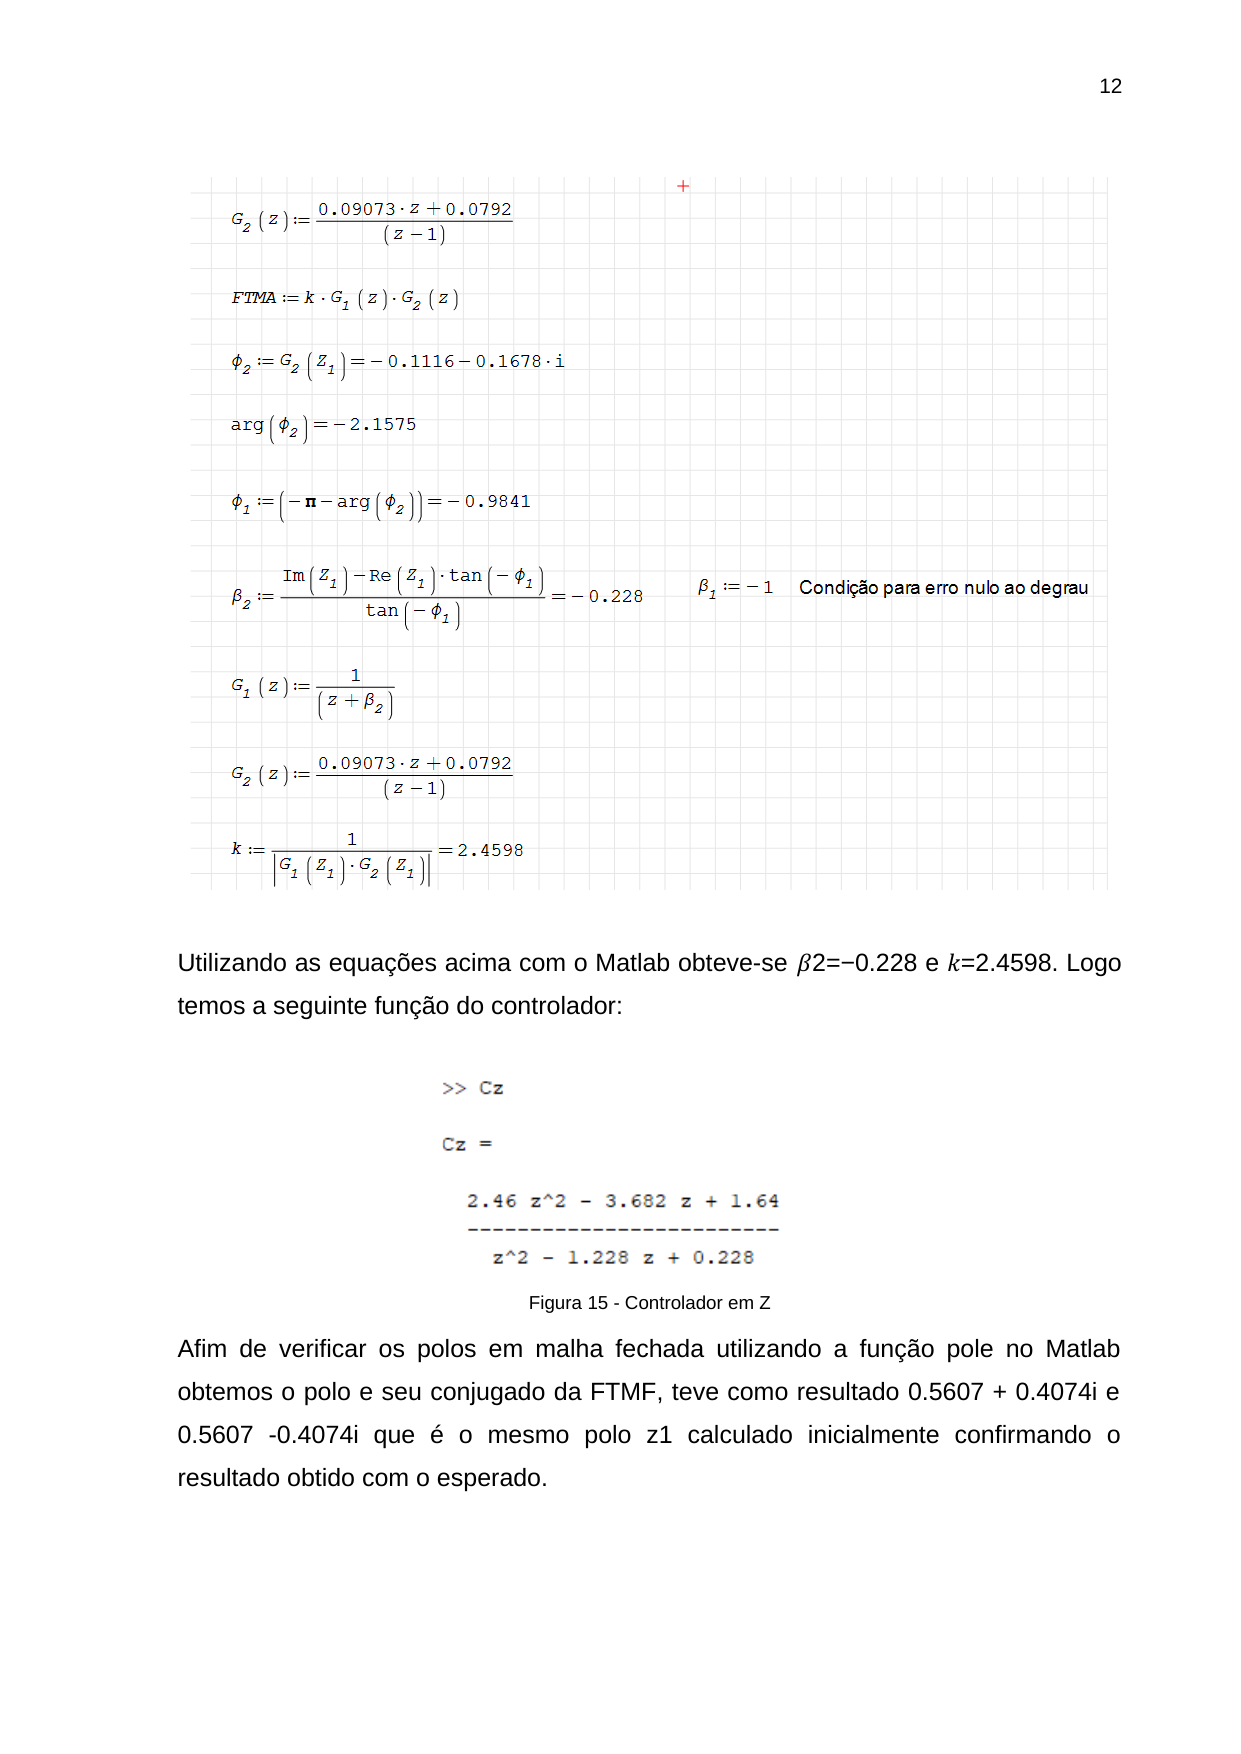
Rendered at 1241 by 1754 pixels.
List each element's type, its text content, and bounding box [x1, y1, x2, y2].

text Afim de verificar os polos em malha fechada utilizando a função pole no Matlab obtemos o polo e seu conjugado da FTMF, teve como resultado 0.5607 + 0.4074i e 0.5607 -0.4074i que é o mesmo polo z1 calculado inicialmente confirmando o resultado obtido com o esperado. [177, 1334, 1122, 1492]
picture [442, 1077, 857, 1278]
text Figura 15 - Controlador em Z [177, 1292, 1122, 1313]
text Utilizando as equações acima com o Matlab obteve-se 𝛽2=−0.228 e 𝑘=2.4598. Logo temos a seguinte função do controlador: [177, 947, 1122, 1020]
picture [190, 177, 1109, 890]
